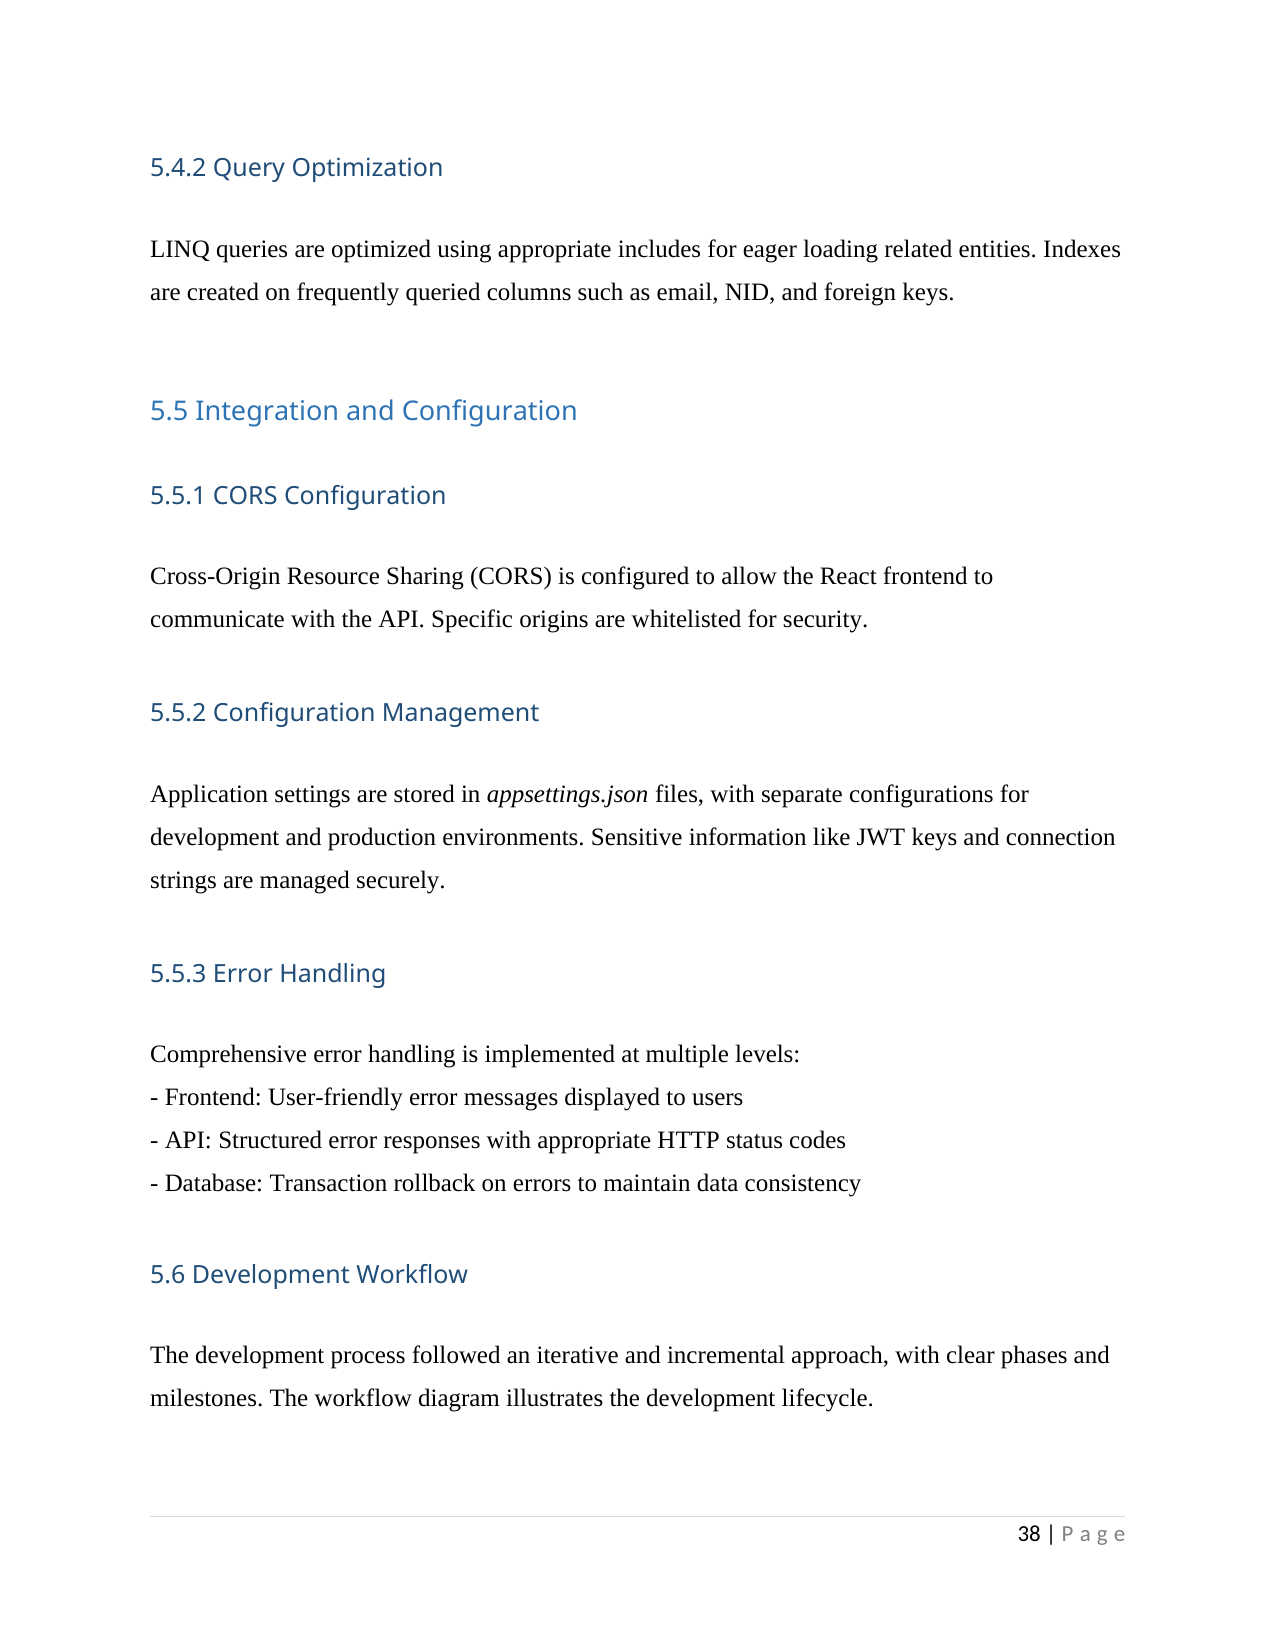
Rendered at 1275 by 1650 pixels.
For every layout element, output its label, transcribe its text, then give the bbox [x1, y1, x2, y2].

subtitle 5.5.1 CORS Configuration [150, 478, 1125, 512]
subtitle 5.5.2 Configuration Management [150, 695, 1125, 729]
subtitle 5.6 Development Workflow [150, 1257, 1125, 1291]
text - Database: Transaction rollback on errors to maintain data consistency [150, 1168, 1125, 1197]
subtitle 5.4.2 Query Optimization [150, 150, 1125, 184]
subtitle 5.5.3 Error Handling [150, 955, 1125, 989]
text Application settings are stored in appsettings.json files, with separate configurations for development and production environments. Sensitive information like JWT keys and connection strings are managed securely. [150, 779, 1125, 894]
text Cross-Origin Resource Sharing (CORS) is configured to allow the React frontend to communicate with the API. Specific origins are whitelisted for security. [150, 561, 1125, 633]
text LINQ queries are optimized using appropriate includes for eager loading related entities. Indexes are created on frequently queried columns such as email, NID, and foreign keys. [150, 234, 1125, 306]
subtitle 5.5 Integration and Configuration [150, 391, 1125, 428]
text - API: Structured error responses with appropriate HTTP status codes [150, 1125, 1125, 1154]
text - Frontend: User-friendly error messages displayed to users [150, 1082, 1125, 1111]
text Comprehensive error handling is implemented at multiple levels: [150, 1039, 1125, 1068]
text The development process followed an iterative and incremental approach, with clear phases and milestones. The workflow diagram illustrates the development lifecycle. [150, 1340, 1125, 1412]
